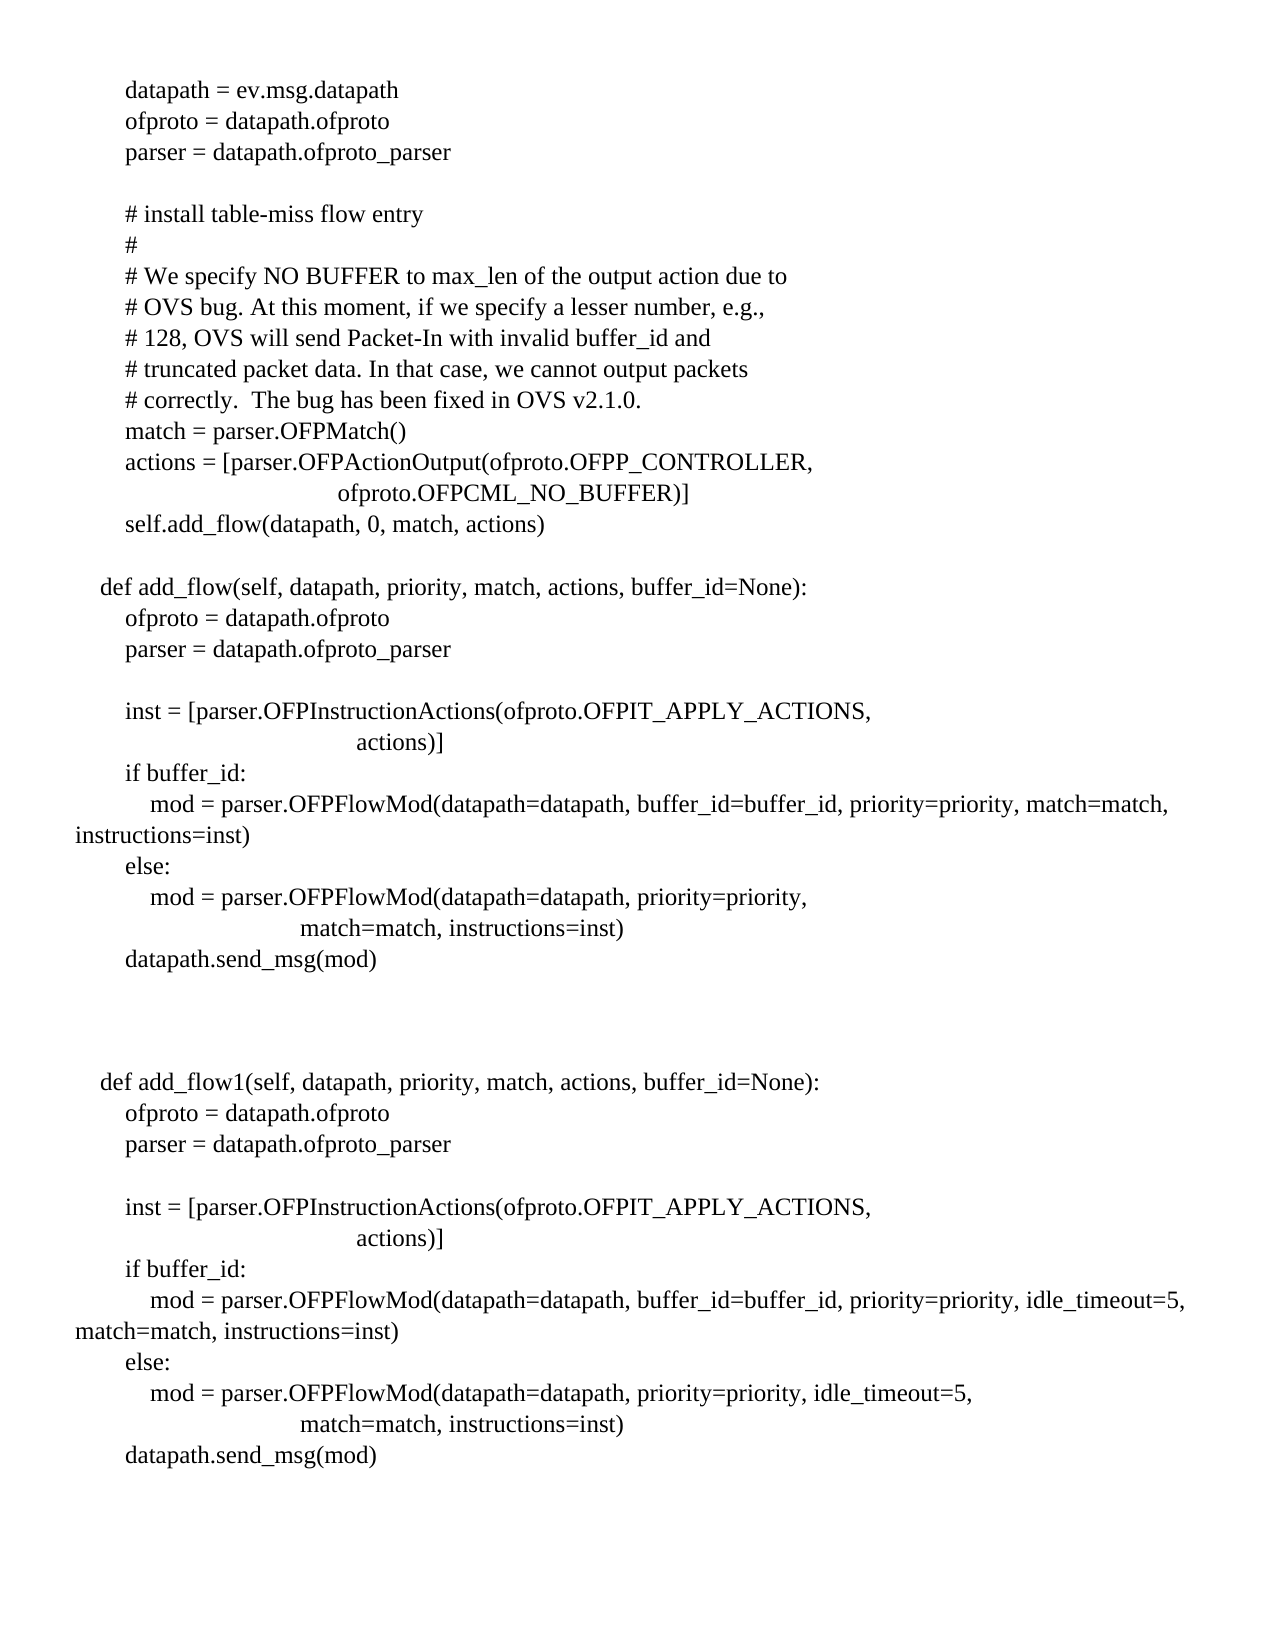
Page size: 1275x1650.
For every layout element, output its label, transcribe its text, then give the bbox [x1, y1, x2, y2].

list match = parser.OFPMatch() [75, 416, 1200, 445]
list def add_flow(self, datapath, priority, match, actions, buffer_id=None): [75, 572, 1200, 600]
list # 128, OVS will send Packet-In with invalid buffer_id and [75, 323, 1200, 352]
list parser = datapath.ofproto_parser [75, 634, 1200, 662]
list ofproto = datapath.ofproto [75, 106, 1200, 135]
list # correctly. The bug has been fixed in OVS v2.1.0. [75, 385, 1200, 414]
list inst = [parser.OFPInstructionActions(ofproto.OFPIT_APPLY_ACTIONS, [75, 696, 1200, 724]
list ofproto = datapath.ofproto [75, 603, 1200, 631]
list # [75, 230, 1200, 259]
list # truncated packet data. In that case, we cannot output packets [75, 354, 1200, 383]
list parser = datapath.ofproto_parser [75, 1129, 1200, 1158]
list match=match, instructions=inst) [75, 1409, 1200, 1438]
list ofproto.OFPCML_NO_BUFFER)] [75, 478, 1200, 507]
list actions)] [75, 727, 1200, 756]
list else: [75, 1347, 1200, 1376]
list match=match, instructions=inst) [75, 913, 1200, 942]
list self.add_flow(datapath, 0, match, actions) [75, 509, 1200, 538]
list mod = parser.OFPFlowMod(datapath=datapath, buffer_id=buffer_id, priority=priority, match=match, instructions=inst) [75, 789, 1200, 849]
list actions = [parser.OFPActionOutput(ofproto.OFPP_CONTROLLER, [75, 447, 1200, 476]
list mod = parser.OFPFlowMod(datapath=datapath, priority=priority, idle_timeout=5, [75, 1378, 1200, 1407]
list # install table-miss flow entry [75, 199, 1200, 228]
list mod = parser.OFPFlowMod(datapath=datapath, buffer_id=buffer_id, priority=priority, idle_timeout=5, match=match, instructions=inst) [75, 1285, 1200, 1344]
list datapath = ev.msg.datapath [75, 75, 1200, 104]
list parser = datapath.ofproto_parser [75, 137, 1200, 166]
list # We specify NO BUFFER to max_len of the output action due to [75, 261, 1200, 290]
list datapath.send_msg(mod) [75, 944, 1200, 973]
list ofproto = datapath.ofproto [75, 1098, 1200, 1127]
list else: [75, 851, 1200, 880]
list # OVS bug. At this moment, if we specify a lesser number, e.g., [75, 292, 1200, 321]
list datapath.send_msg(mod) [75, 1440, 1200, 1469]
list def add_flow1(self, datapath, priority, match, actions, buffer_id=None): [75, 1067, 1200, 1096]
list if buffer_id: [75, 758, 1200, 787]
list inst = [parser.OFPInstructionActions(ofproto.OFPIT_APPLY_ACTIONS, [75, 1192, 1200, 1220]
list actions)] [75, 1223, 1200, 1251]
list mod = parser.OFPFlowMod(datapath=datapath, priority=priority, [75, 882, 1200, 911]
list if buffer_id: [75, 1254, 1200, 1282]
